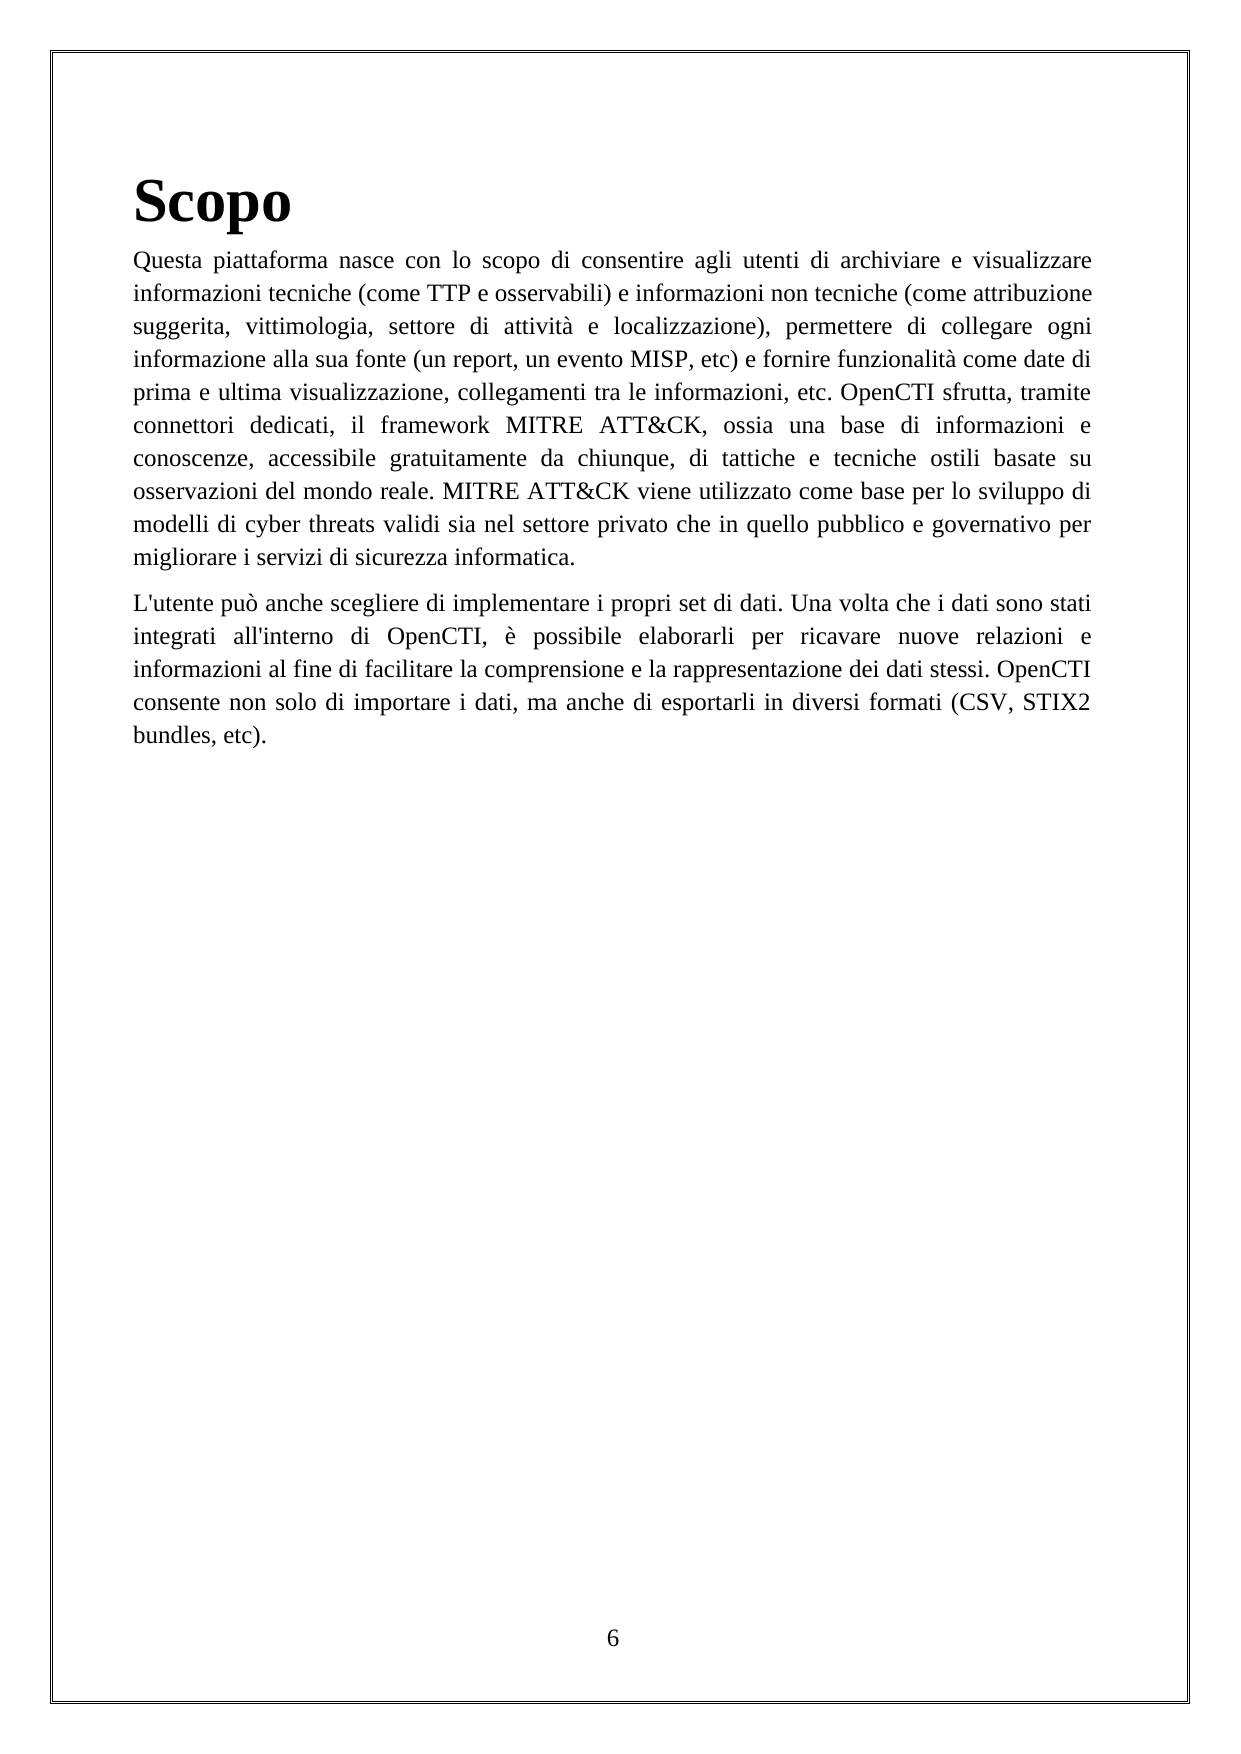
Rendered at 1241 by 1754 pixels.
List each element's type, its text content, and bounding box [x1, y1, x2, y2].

text L'utente può anche scegliere di implementare i propri set di dati. Una volta che i dati sono stati integrati all'interno di OpenCTI, è possibile elaborarli per ricavare nuove relazioni e informazioni al fine di facilitare la comprensione e la rappresentazione dei dati stessi. OpenCTI consente non solo di importare i dati, ma anche di esportarli in diversi formati (CSV, STIX2 bundles, etc). [133, 588, 1093, 749]
subtitle Scopo [133, 162, 1093, 234]
text Questa piattaforma nasce con lo scopo di consentire agli utenti di archiviare e visualizzare informazioni tecniche (come TTP e osservabili) e informazioni non tecniche (come attribuzione suggerita, vittimologia, settore di attività e localizzazione), permettere di collegare ogni informazione alla sua fonte (un report, un evento MISP, etc) e fornire funzionalità come date di prima e ultima visualizzazione, collegamenti tra le informazioni, etc. OpenCTI sfrutta, tramite connettori dedicati, il framework MITRE ATT&CK, ossia una base di informazioni e conoscenze, accessibile gratuitamente da chiunque, di tattiche e tecniche ostili basate su osservazioni del mondo reale. MITRE ATT&CK viene utilizzato come base per lo sviluppo di modelli di cyber threats validi sia nel settore privato che in quello pubblico e governativo per migliorare i servizi di sicurezza informatica. [133, 245, 1093, 571]
